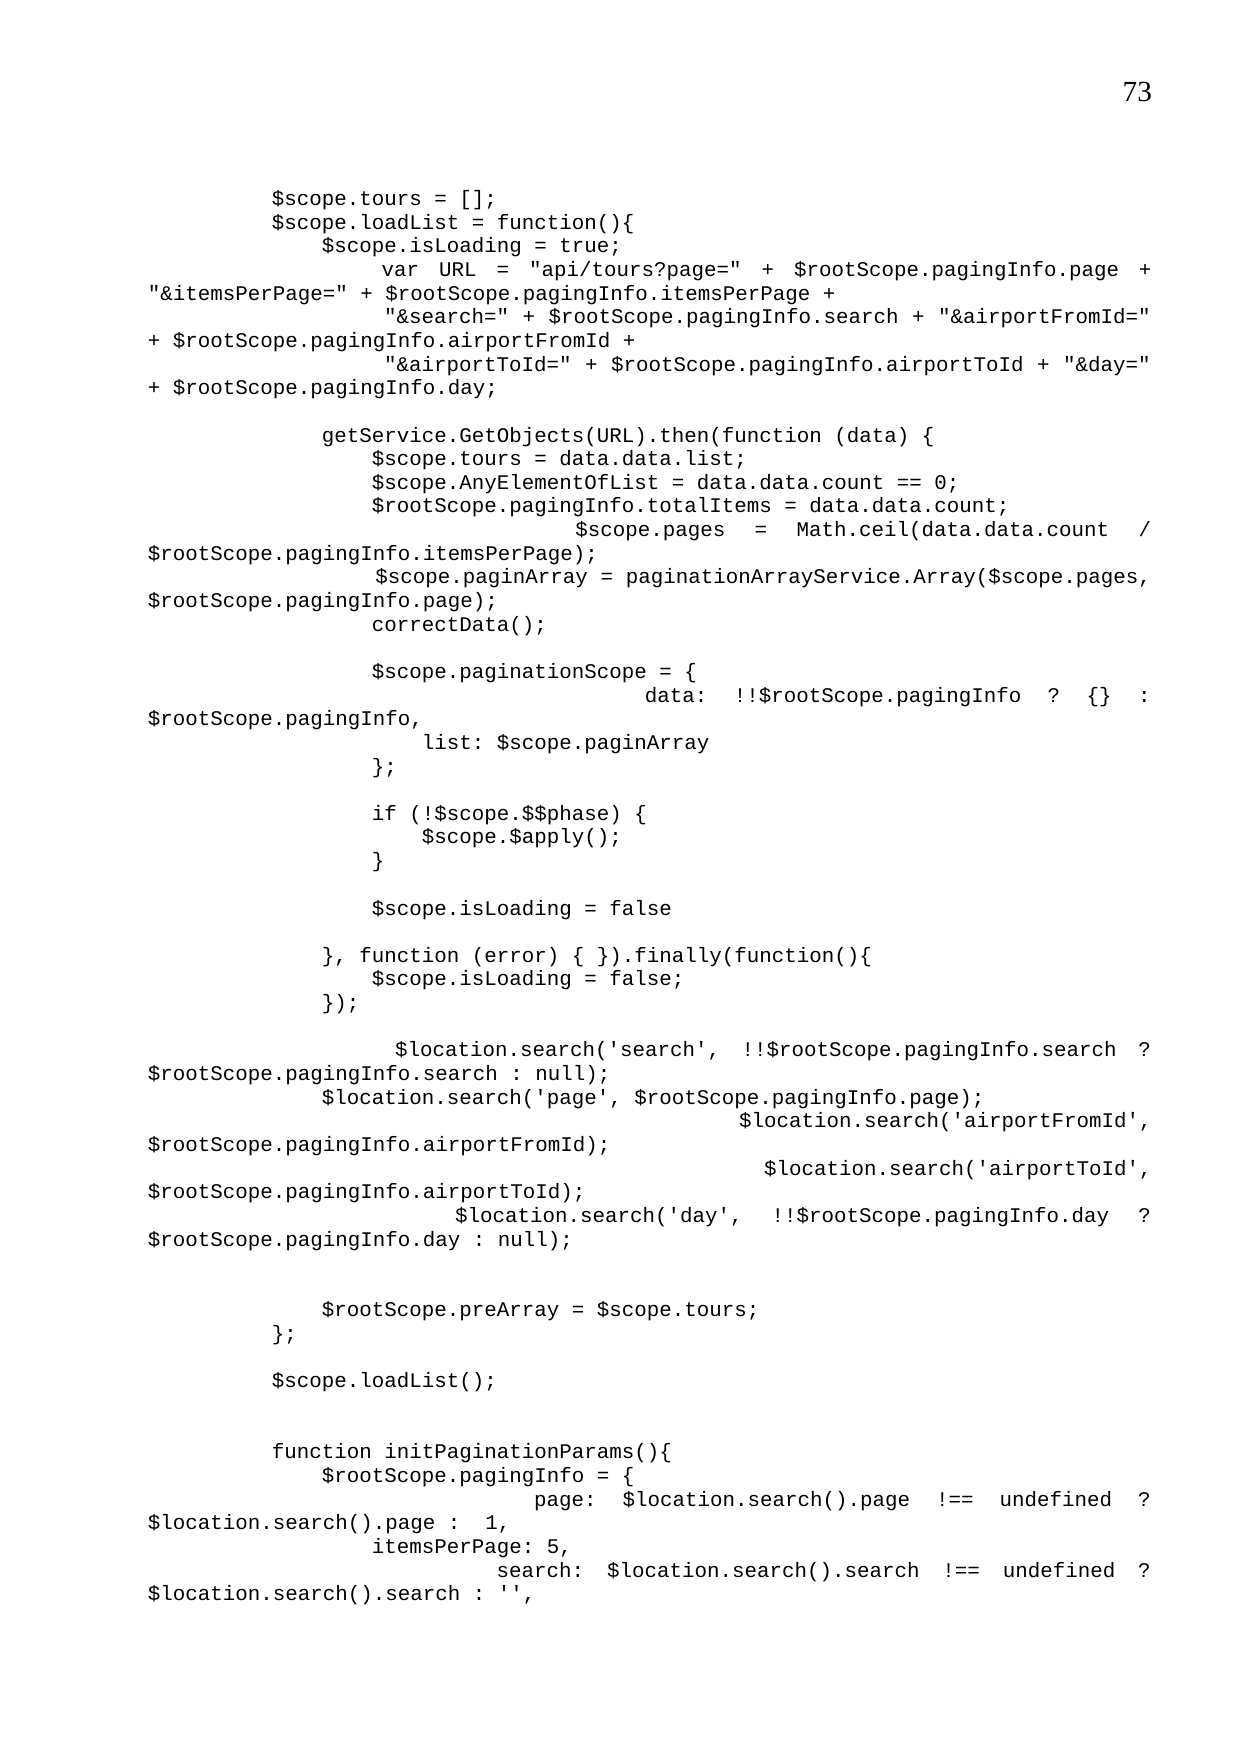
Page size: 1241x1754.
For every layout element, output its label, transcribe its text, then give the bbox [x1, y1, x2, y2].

text itemsPerPage: 5, [148, 1536, 1152, 1559]
text data: !!$rootScope.pagingInfo ? {} : $rootScope.pagingInfo, [148, 685, 1152, 732]
text var URL = "api/tours?page=" + $rootScope.pagingInfo.page + "&itemsPerPage=" + $rootScope.pagingInfo.itemsPerPage + [148, 259, 1152, 306]
text }, function (error) { }).finally(function(){ [148, 945, 1152, 968]
text $scope.isLoading = true; [148, 235, 1152, 259]
text $scope.paginationScope = { [148, 661, 1152, 685]
text $scope.AnyElementOfList = data.data.count == 0; [148, 472, 1152, 496]
text $scope.isLoading = false; [148, 968, 1152, 992]
text $scope.tours = []; [148, 188, 1152, 212]
text $scope.isLoading = false [148, 897, 1152, 921]
text $scope.paginArray = paginationArrayService.Array($scope.pages, $rootScope.pagingInfo.page); [148, 566, 1152, 614]
text }; [148, 756, 1152, 779]
text $scope.tours = data.data.list; [148, 448, 1152, 472]
text $rootScope.pagingInfo.totalItems = data.data.count; [148, 496, 1152, 519]
text page: $location.search().page !== undefined ? $location.search().page : 1, [148, 1489, 1152, 1536]
text list: $scope.paginArray [148, 732, 1152, 756]
text }); [148, 992, 1152, 1016]
text "&search=" + $rootScope.pagingInfo.search + "&airportFromId=" + $rootScope.pagingInfo.airportFromId + [148, 306, 1152, 354]
text $scope.loadList(); [148, 1370, 1152, 1394]
text $location.search('day', !!$rootScope.pagingInfo.day ? $rootScope.pagingInfo.day : null); [148, 1205, 1152, 1252]
text "&airportToId=" + $rootScope.pagingInfo.airportToId + "&day=" + $rootScope.pagingInfo.day; [148, 354, 1152, 401]
text } [148, 850, 1152, 874]
text $location.search('airportFromId', $rootScope.pagingInfo.airportFromId); [148, 1110, 1152, 1158]
text if (!$scope.$$phase) { [148, 803, 1152, 827]
text $location.search('page', $rootScope.pagingInfo.page); [148, 1087, 1152, 1110]
text correctData(); [148, 614, 1152, 637]
text $rootScope.pagingInfo = { [148, 1465, 1152, 1489]
text }; [148, 1323, 1152, 1347]
text $location.search('airportToId', $rootScope.pagingInfo.airportToId); [148, 1158, 1152, 1205]
text $rootScope.preArray = $scope.tours; [148, 1299, 1152, 1323]
text $scope.loadList = function(){ [148, 212, 1152, 235]
text $scope.$apply(); [148, 827, 1152, 850]
text function initPaginationParams(){ [148, 1441, 1152, 1465]
text $scope.pages = Math.ceil(data.data.count / $rootScope.pagingInfo.itemsPerPage); [148, 519, 1152, 566]
text $location.search('search', !!$rootScope.pagingInfo.search ? $rootScope.pagingInfo.search : null); [148, 1039, 1152, 1087]
text search: $location.search().search !== undefined ? $location.search().search : '', [148, 1559, 1152, 1607]
text getService.GetObjects(URL).then(function (data) { [148, 424, 1152, 448]
